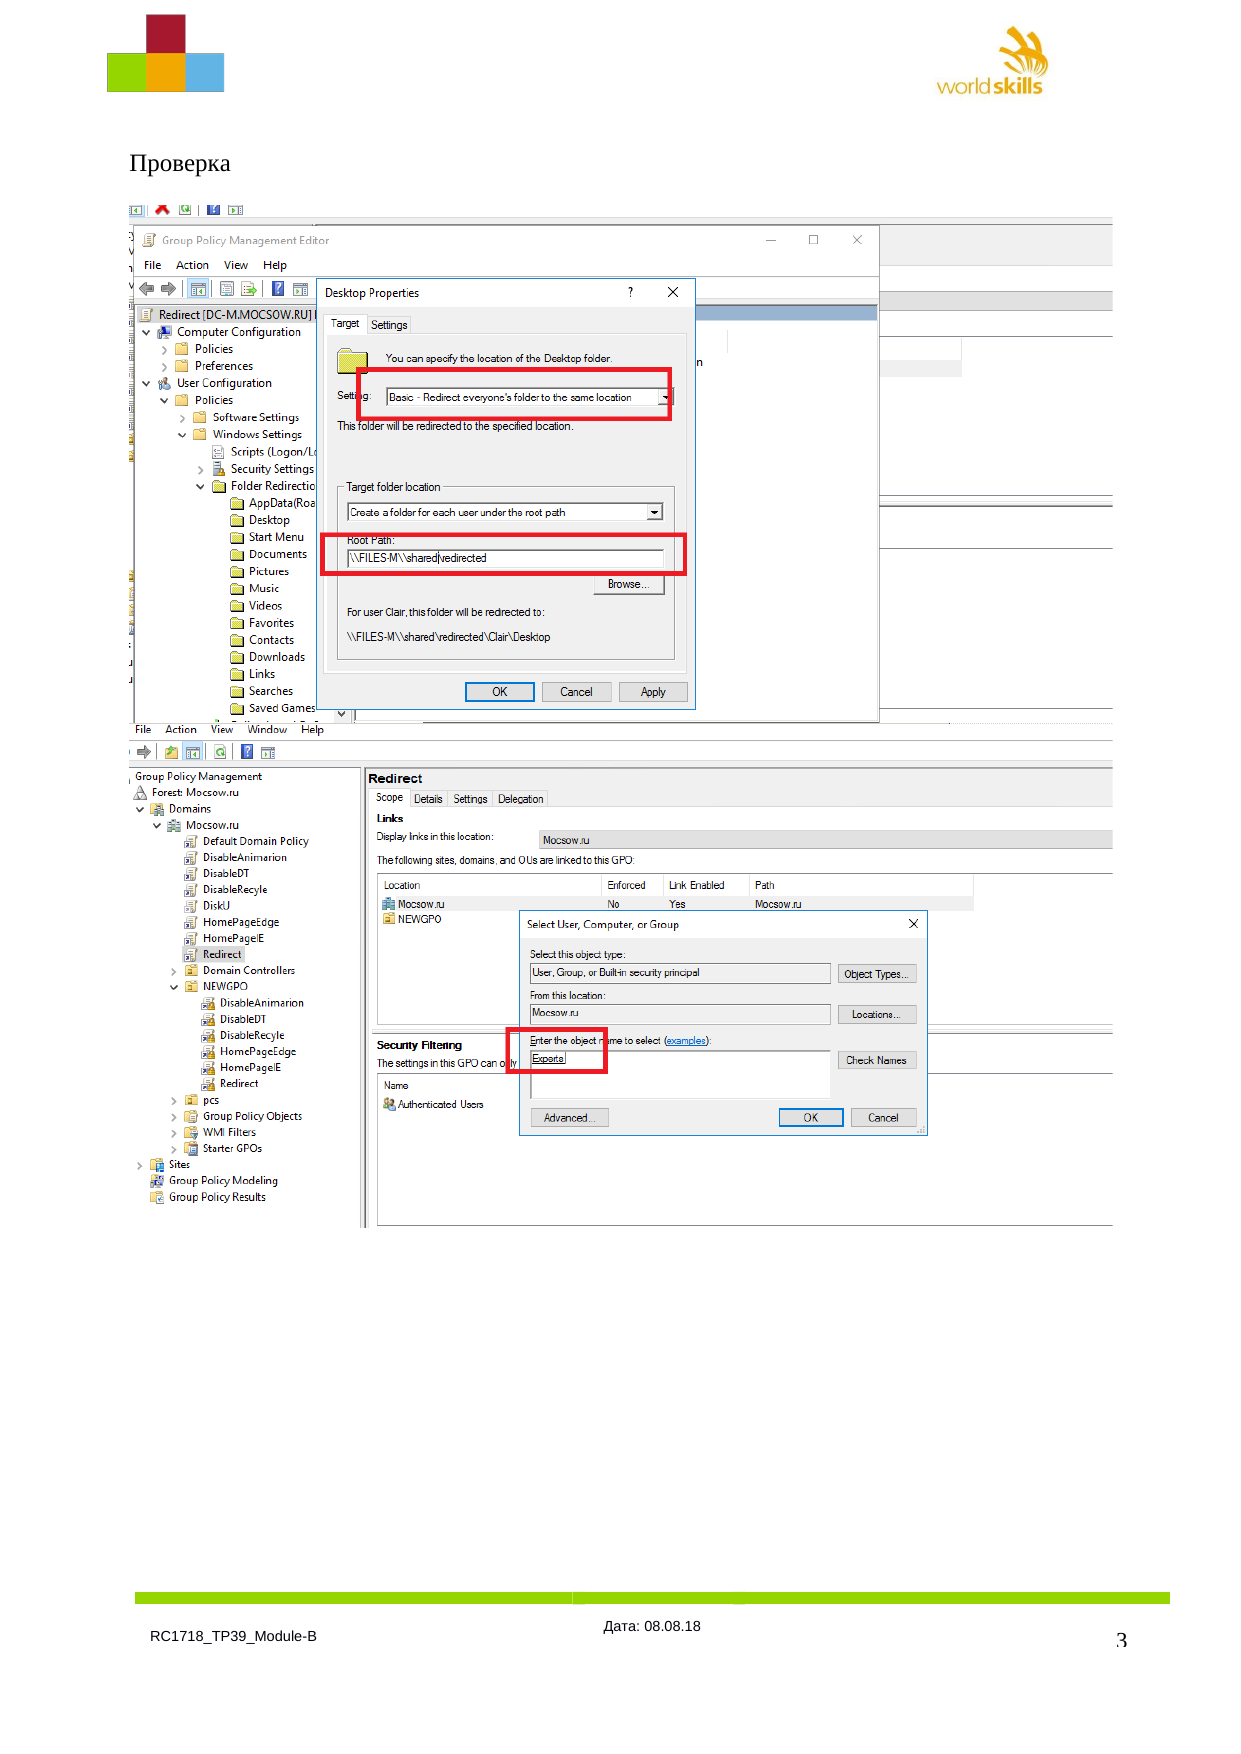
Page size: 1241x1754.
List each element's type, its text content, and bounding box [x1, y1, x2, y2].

picture [933, 22, 1056, 101]
picture [106, 14, 225, 92]
text Проверка [129, 148, 1113, 177]
picture [129, 205, 1113, 1228]
